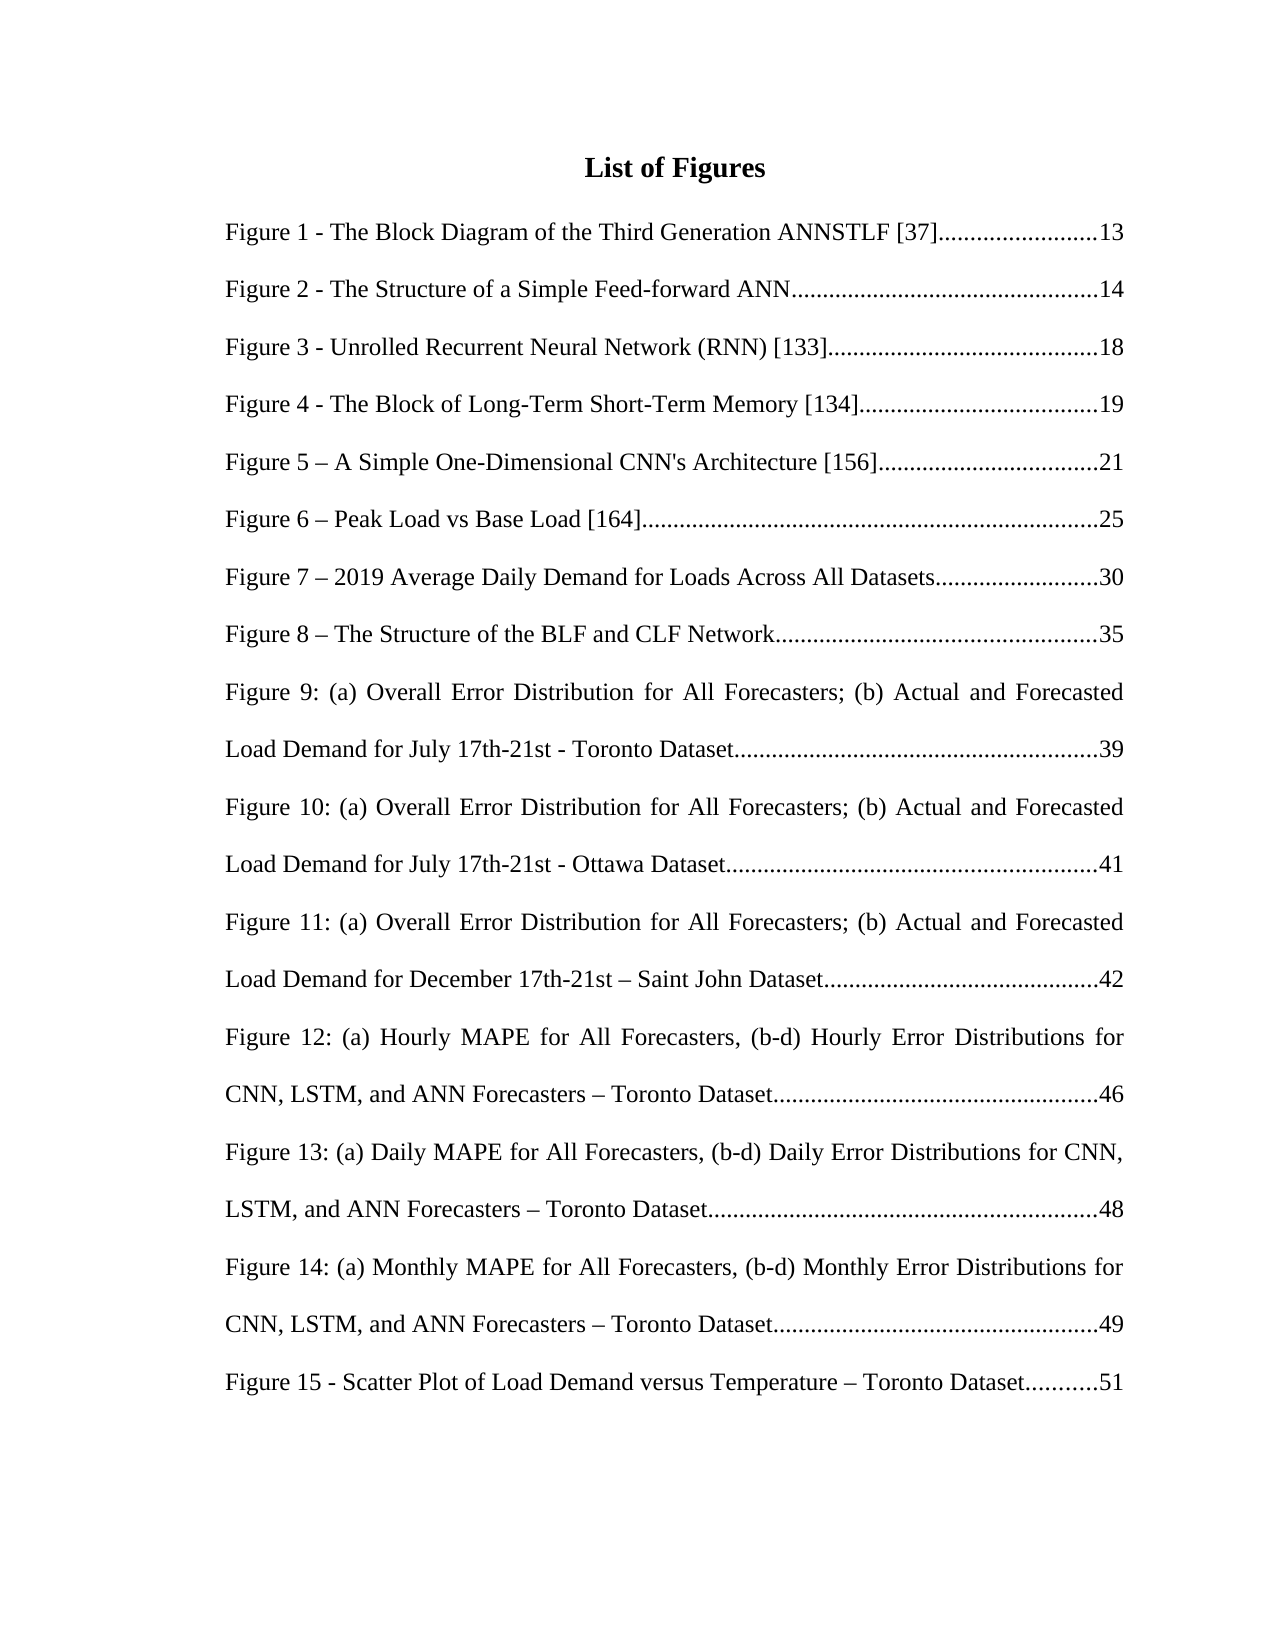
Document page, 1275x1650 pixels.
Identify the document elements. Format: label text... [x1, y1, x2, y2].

text Figure 4 - The Block of Long-Term Short-Term Memory [134] 19 [225, 389, 1125, 418]
text Figure 5 – A Simple One-Dimensional CNN's Architecture [156] 21 [225, 447, 1125, 476]
text Figure 8 – The Structure of the BLF and CLF Network 35 [225, 619, 1125, 648]
list List of Figures [225, 150, 1125, 183]
text Figure 12: (a) Hourly MAPE for All Forecasters, (b-d) Hourly Error Distributions for CNN, LSTM, and ANN Forecasters – Toronto Dataset 46 [225, 1022, 1125, 1108]
text Figure 6 – Peak Load vs Base Load [164] 25 [225, 504, 1125, 533]
text Figure 7 – 2019 Average Daily Demand for Loads Across All Datasets 30 [225, 562, 1125, 591]
text Figure 2 - The Structure of a Simple Feed-forward ANN 14 [225, 274, 1125, 303]
text Figure 3 - Unrolled Recurrent Neural Network (RNN) [133] 18 [225, 332, 1125, 361]
text Figure 13: (a) Daily MAPE for All Forecasters, (b-d) Daily Error Distributions for CNN, LSTM, and ANN Forecasters – Toronto Dataset 48 [225, 1137, 1125, 1223]
text Figure 14: (a) Monthly MAPE for All Forecasters, (b-d) Monthly Error Distributions for CNN, LSTM, and ANN Forecasters – Toronto Dataset 49 [225, 1252, 1125, 1338]
text Figure 15 - Scatter Plot of Load Demand versus Temperature – Toronto Dataset 51 [225, 1367, 1125, 1396]
text Figure 9: (a) Overall Error Distribution for All Forecasters; (b) Actual and Forecasted Load Demand for July 17th-21st - Toronto Dataset 39 [225, 677, 1125, 763]
text Figure 10: (a) Overall Error Distribution for All Forecasters; (b) Actual and Forecasted Load Demand for July 17th-21st - Ottawa Dataset 41 [225, 792, 1125, 878]
text Figure 1 - The Block Diagram of the Third Generation ANNSTLF [37] 13 [225, 217, 1125, 246]
text Figure 11: (a) Overall Error Distribution for All Forecasters; (b) Actual and Forecasted Load Demand for December 17th-21st – Saint John Dataset 42 [225, 907, 1125, 993]
